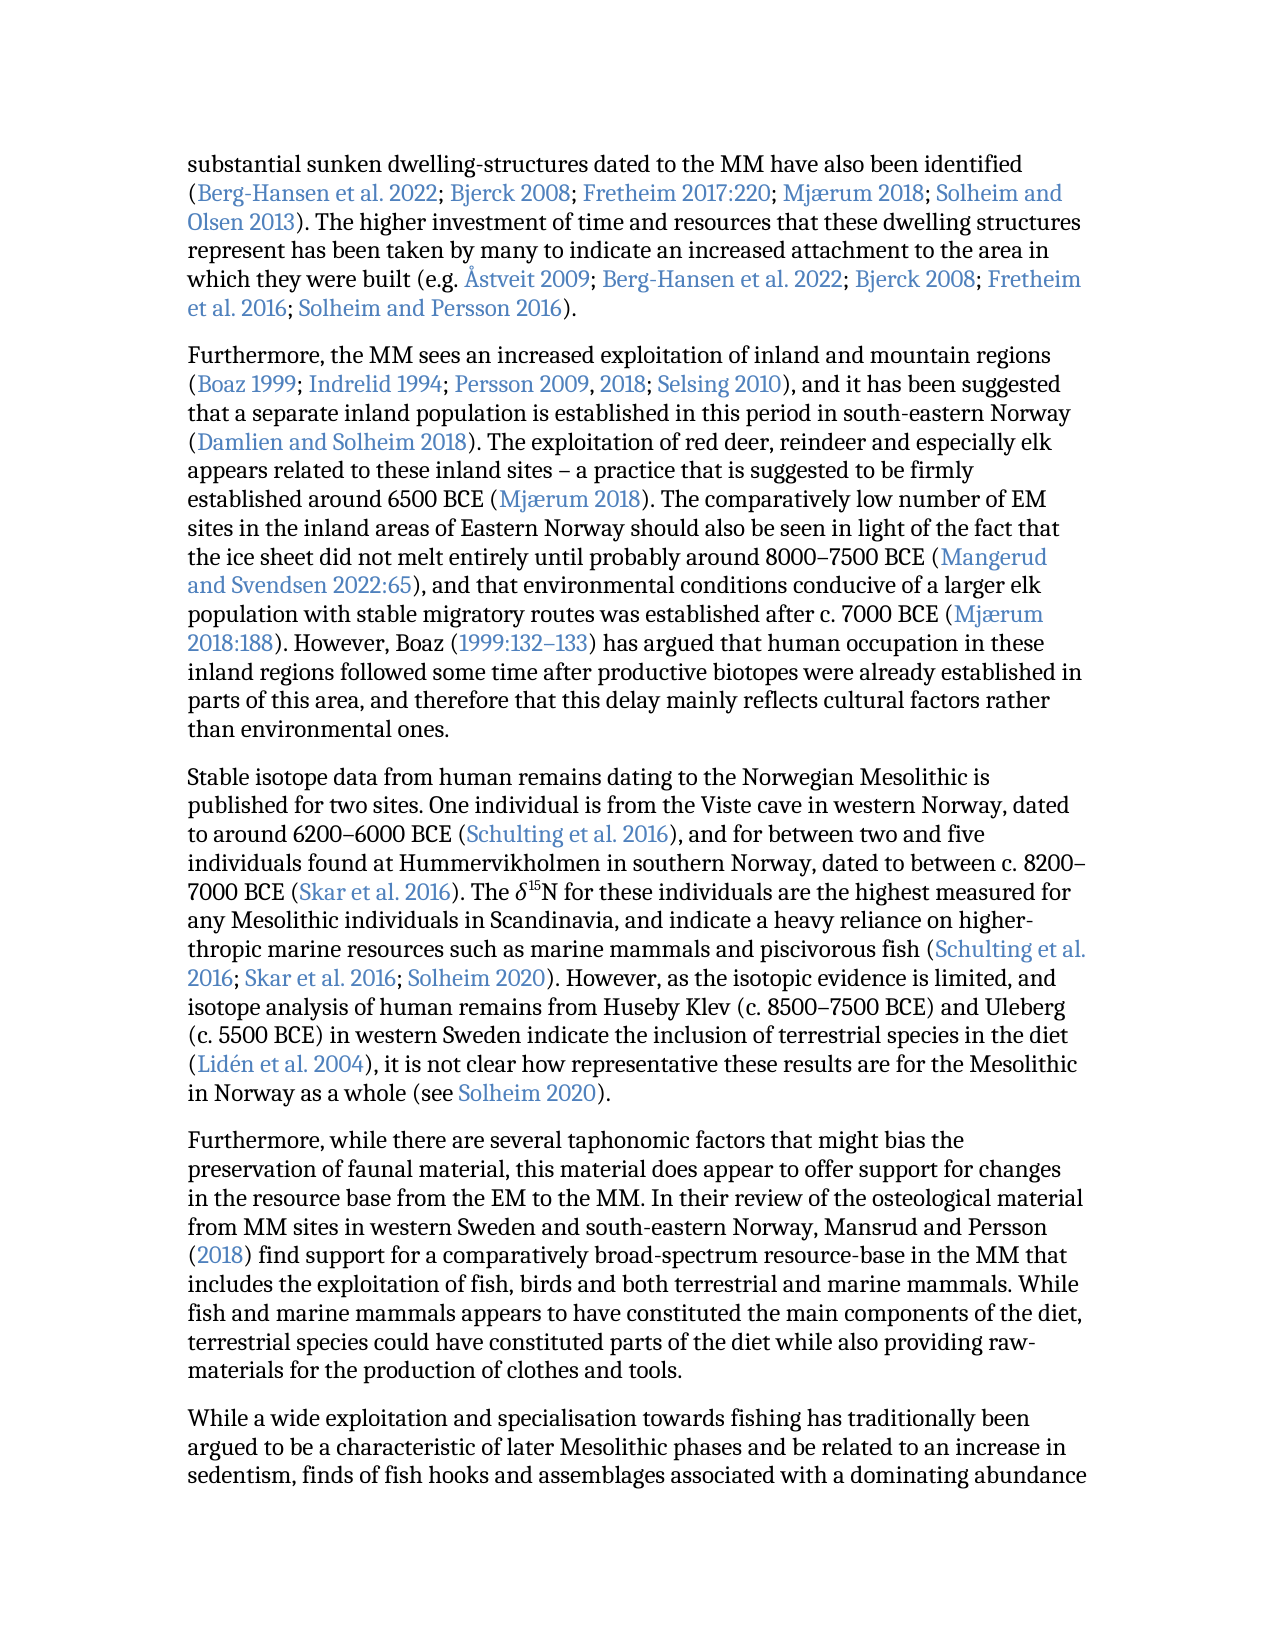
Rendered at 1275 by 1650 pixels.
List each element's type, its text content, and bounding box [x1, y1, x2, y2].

text Furthermore, while there are several taphonomic factors that might bias the preservation of faunal material, this material does appear to offer support for changes in the resource base from the EM to the MM. In their review of the osteological material from MM sites in western Sweden and south-eastern Norway, Mansrud and Persson (2018) find support for a comparatively broad-spectrum resource-base in the MM that includes the exploitation of fish, birds and both terrestrial and marine mammals. While fish and marine mammals appears to have constituted the main components of the diet, terrestrial species could have constituted parts of the diet while also providing raw-materials for the production of clothes and tools. [187, 1126, 1087, 1385]
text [187, 1404, 1087, 1490]
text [187, 150, 1087, 322]
text Furthermore, the MM sees an increased exploitation of inland and mountain regions (Boaz 1999; Indrelid 1994; Persson 2009, 2018; Selsing 2010), and it has been suggested that a separate inland population is established in this period in south-eastern Norway (Damlien and Solheim 2018). The exploitation of red deer, reindeer and especially elk appears related to these inland sites – a practice that is suggested to be firmly established around 6500 BCE (Mjærum 2018). The comparatively low number of EM sites in the inland areas of Eastern Norway should also be seen in light of the fact that the ice sheet did not melt entirely until probably around 8000–7500 BCE (Mangerud and Svendsen 2022:65), and that environmental conditions conducive of a larger elk population with stable migratory routes was established after c. 7000 BCE (Mjærum 2018:188). However, Boaz (1999:132–133) has argued that human occupation in these inland regions followed some time after productive biotopes were already established in parts of this area, and therefore that this delay mainly reflects cultural factors rather than environmental ones. [187, 341, 1087, 744]
text Stable isotope data from human remains dating to the Norwegian Mesolithic is published for two sites. One individual is from the Viste cave in western Norway, dated to around 6200–6000 BCE (Schulting et al. 2016), and for between two and five individuals found at Hummervikholmen in southern Norway, dated to between c. 8200–7000 BCE (Skar et al. 2016). The 15N for these individuals are the highest measured for any Mesolithic individuals in Scandinavia, and indicate a heavy reliance on higher-thropic marine resources such as marine mammals and piscivorous fish (Schulting et al. 2016; Skar et al. 2016; Solheim 2020). However, as the isotopic evidence is limited, and isotope analysis of human remains from Huseby Klev (c. 8500–7500 BCE) and Uleberg (c. 5500 BCE) in western Sweden indicate the inclusion of terrestrial species in the diet (Lidén et al. 2004), it is not clear how representative these results are for the Mesolithic in Norway as a whole (see Solheim 2020). [187, 762, 1087, 1107]
